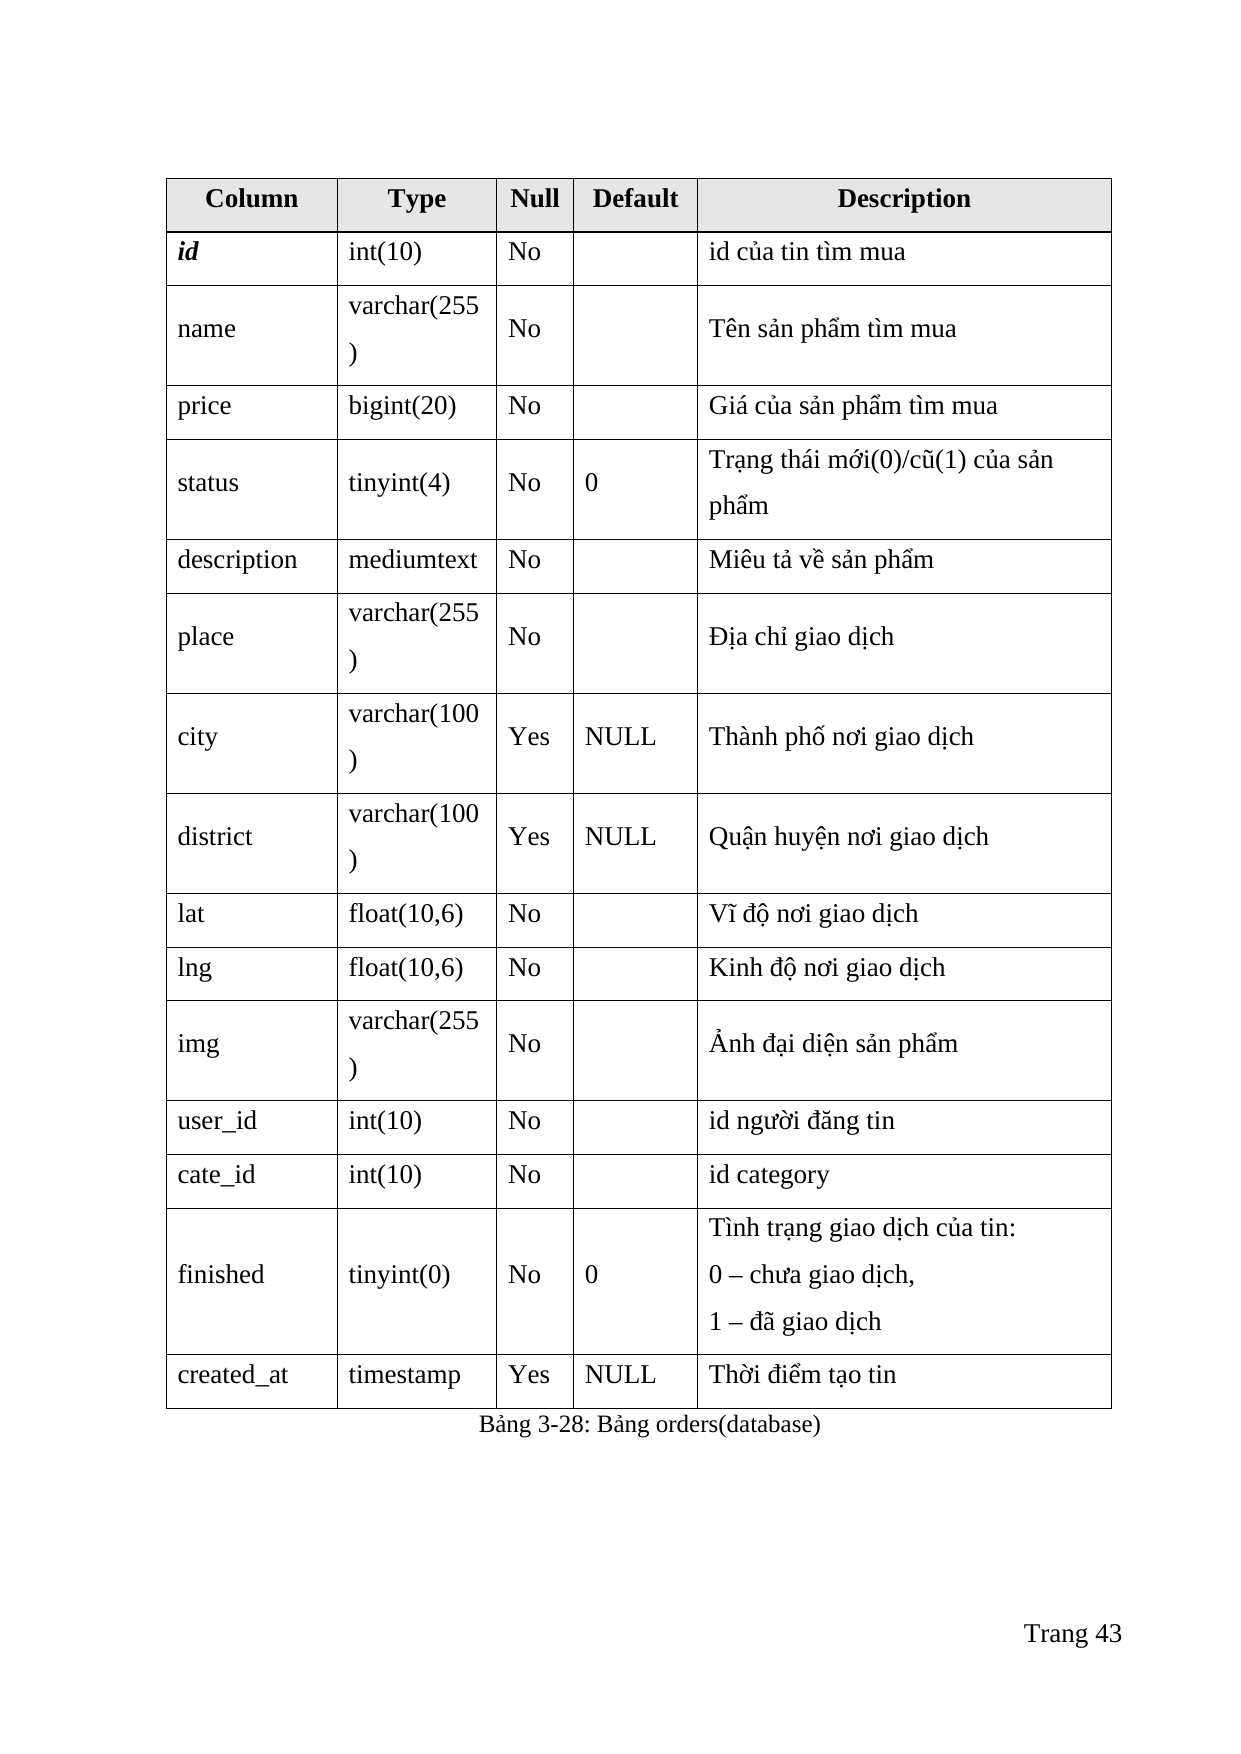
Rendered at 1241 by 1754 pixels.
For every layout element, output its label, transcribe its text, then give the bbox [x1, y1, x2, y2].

table_cell [574, 594, 697, 693]
table_cell No [497, 440, 573, 539]
table_cell No [497, 540, 573, 592]
table_cell Miêu tả về sản phẩm [698, 540, 1111, 592]
table_cell district [167, 794, 337, 893]
table_cell timestamp [338, 1355, 496, 1408]
table_cell varchar(255) [338, 594, 496, 693]
table_cell finished [167, 1209, 337, 1354]
table_cell No [497, 1101, 573, 1154]
table_cell No [497, 1001, 573, 1100]
table_cell [574, 386, 697, 439]
table_cell [574, 894, 697, 947]
table_cell lng [167, 948, 337, 1000]
table_cell Yes [497, 794, 573, 893]
table_cell mediumtext [338, 540, 496, 592]
table_header Column [167, 179, 337, 231]
table_cell [574, 540, 697, 592]
table_cell No [497, 286, 573, 385]
table_cell [574, 948, 697, 1000]
table_cell Kinh độ nơi giao dịch [698, 948, 1111, 1000]
table_cell No [497, 1209, 573, 1354]
table_header Null [497, 179, 573, 231]
table_cell created_at [167, 1355, 337, 1408]
table_cell id của tin tìm mua [698, 233, 1111, 285]
table_cell No [497, 1155, 573, 1207]
table_cell Yes [497, 1355, 573, 1408]
table_cell bigint(20) [338, 386, 496, 439]
table_cell lat [167, 894, 337, 947]
table_cell varchar(100) [338, 794, 496, 893]
table_cell Thời điểm tạo tin [698, 1355, 1111, 1408]
table_cell Yes [497, 694, 573, 793]
table_cell varchar(255) [338, 286, 496, 385]
table_cell place [167, 594, 337, 693]
table_cell name [167, 286, 337, 385]
table_cell Vĩ độ nơi giao dịch [698, 894, 1111, 947]
table_cell img [167, 1001, 337, 1100]
table_cell tinyint(0) [338, 1209, 496, 1354]
table_cell status [167, 440, 337, 539]
table_cell [574, 1101, 697, 1154]
table_cell No [497, 233, 573, 285]
table_cell No [497, 948, 573, 1000]
table_cell 0 [574, 1209, 697, 1354]
table_cell tinyint(4) [338, 440, 496, 539]
table_cell Quận huyện nơi giao dịch [698, 794, 1111, 893]
table_header Default [574, 179, 697, 231]
table_cell city [167, 694, 337, 793]
table_cell varchar(255) [338, 1001, 496, 1100]
text Bảng 3-28: Bảng orders(database) [177, 1409, 1122, 1438]
table_cell int(10) [338, 1101, 496, 1154]
table_cell id [167, 233, 337, 285]
table_cell [574, 233, 697, 285]
table_cell id category [698, 1155, 1111, 1207]
table_cell price [167, 386, 337, 439]
table_cell int(10) [338, 233, 496, 285]
table_cell Giá của sản phẩm tìm mua [698, 386, 1111, 439]
table_cell id người đăng tin [698, 1101, 1111, 1154]
table_cell Địa chỉ giao dịch [698, 594, 1111, 693]
table_cell NULL [574, 1355, 697, 1408]
table_cell No [497, 594, 573, 693]
table_cell float(10,6) [338, 948, 496, 1000]
table_cell Thành phố nơi giao dịch [698, 694, 1111, 793]
table_cell Trạng thái mới(0)/cũ(1) của sản phẩm [698, 440, 1111, 539]
table_cell float(10,6) [338, 894, 496, 947]
table_header Type [338, 179, 496, 231]
table_cell No [497, 386, 573, 439]
table_cell NULL [574, 794, 697, 893]
table_cell user_id [167, 1101, 337, 1154]
table_cell No [497, 894, 573, 947]
table_header Description [698, 179, 1111, 231]
table_cell description [167, 540, 337, 592]
table_cell [574, 1155, 697, 1207]
table_cell NULL [574, 694, 697, 793]
table_cell cate_id [167, 1155, 337, 1207]
table_cell [574, 1001, 697, 1100]
table_cell [574, 286, 697, 385]
table_cell Tên sản phẩm tìm mua [698, 286, 1111, 385]
table_cell varchar(100) [338, 694, 496, 793]
table_cell 0 [574, 440, 697, 539]
table_cell int(10) [338, 1155, 496, 1207]
table_cell Tình trạng giao dịch của tin: 0 – chưa giao dịch, 1 – đã giao dịch [698, 1209, 1111, 1354]
table_cell Ảnh đại diện sản phẩm [698, 1001, 1111, 1100]
